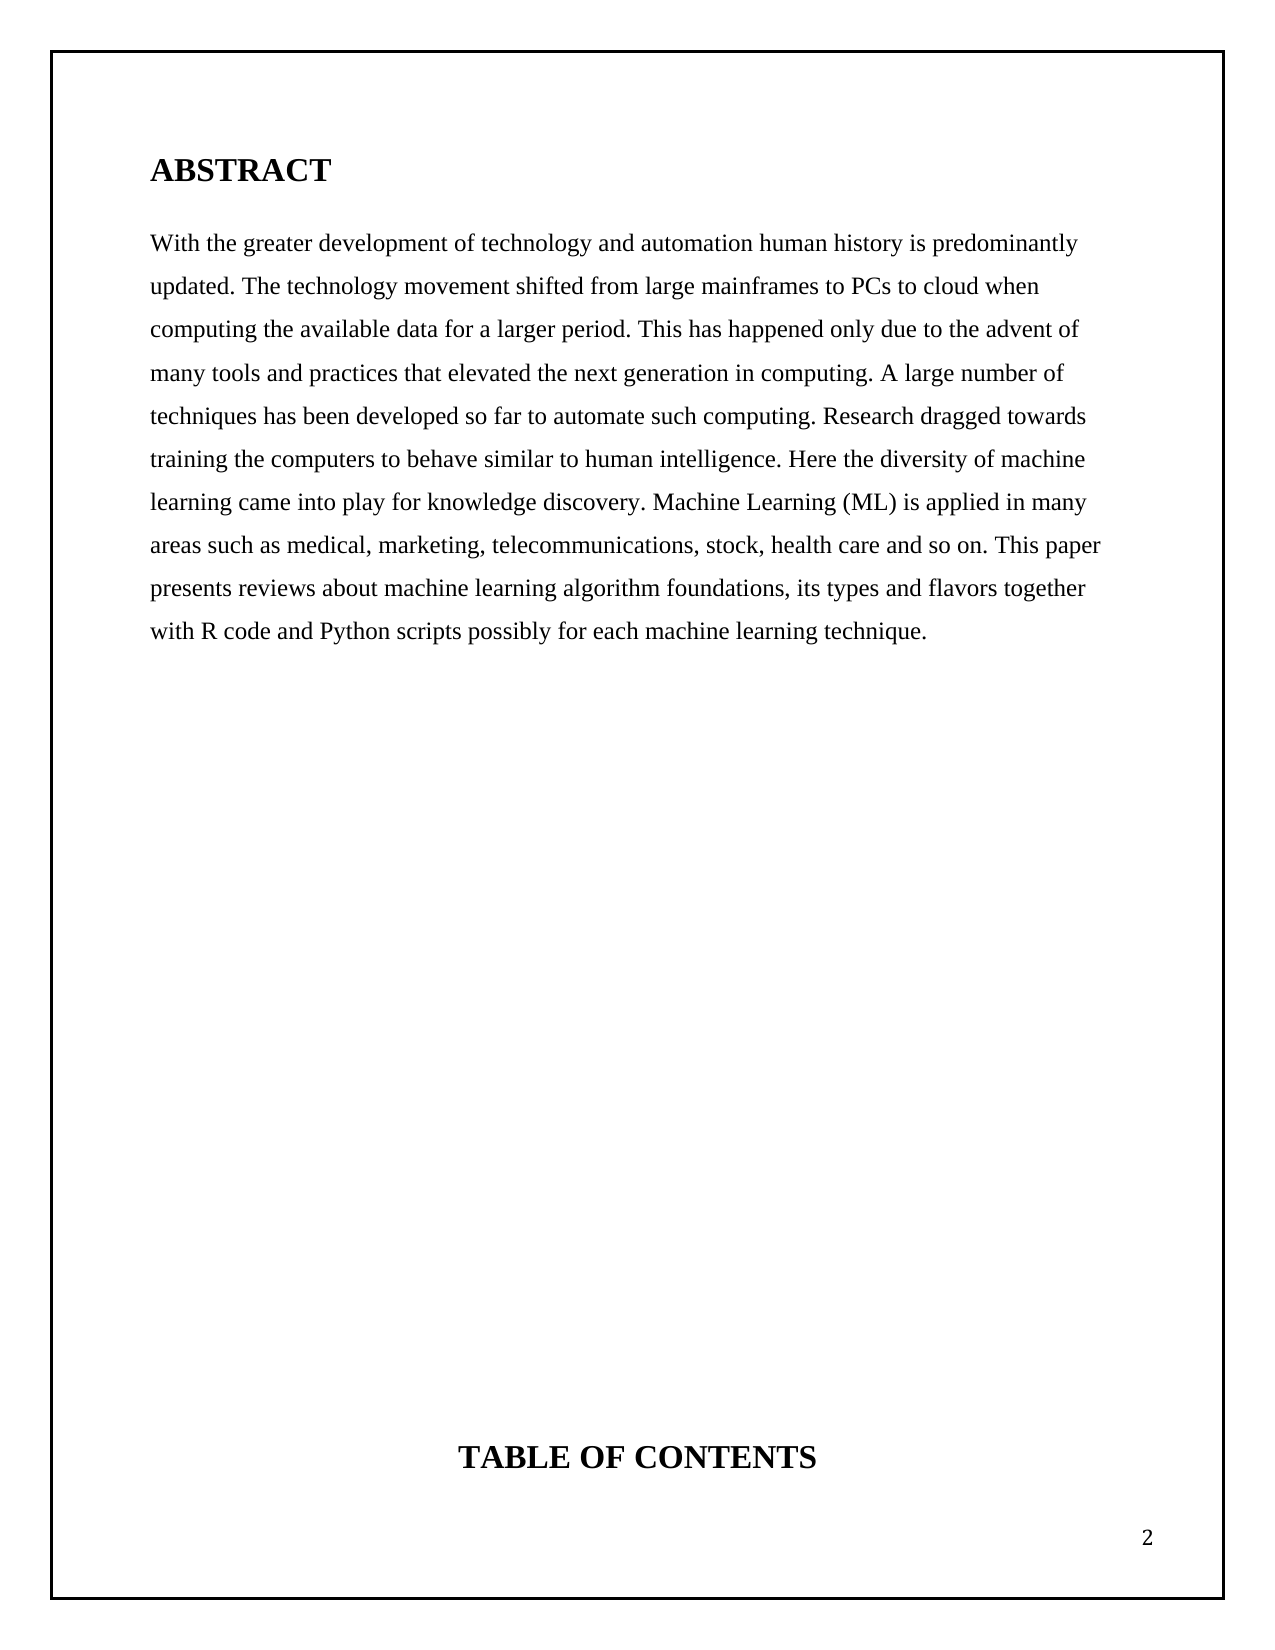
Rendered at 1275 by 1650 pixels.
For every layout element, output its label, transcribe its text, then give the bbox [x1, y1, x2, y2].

text TABLE OF CONTENTS [150, 1438, 1125, 1476]
text ABSTRACT [150, 150, 1125, 188]
text With the greater development of technology and automation human history is predominantly updated. The technology movement shifted from large mainframes to PCs to cloud when computing the available data for a larger period. This has happened only due to the advent of many tools and practices that elevated the next generation in computing. A large number of techniques has been developed so far to automate such computing. Research dragged towards training the computers to behave similar to human intelligence. Here the diversity of machine learning came into play for knowledge discovery. Machine Learning (ML) is applied in many areas such as medical, marketing, telecommunications, stock, health care and so on. This paper presents reviews about machine learning algorithm foundations, its types and flavors together with R code and Python scripts possibly for each machine learning technique. [150, 228, 1125, 645]
